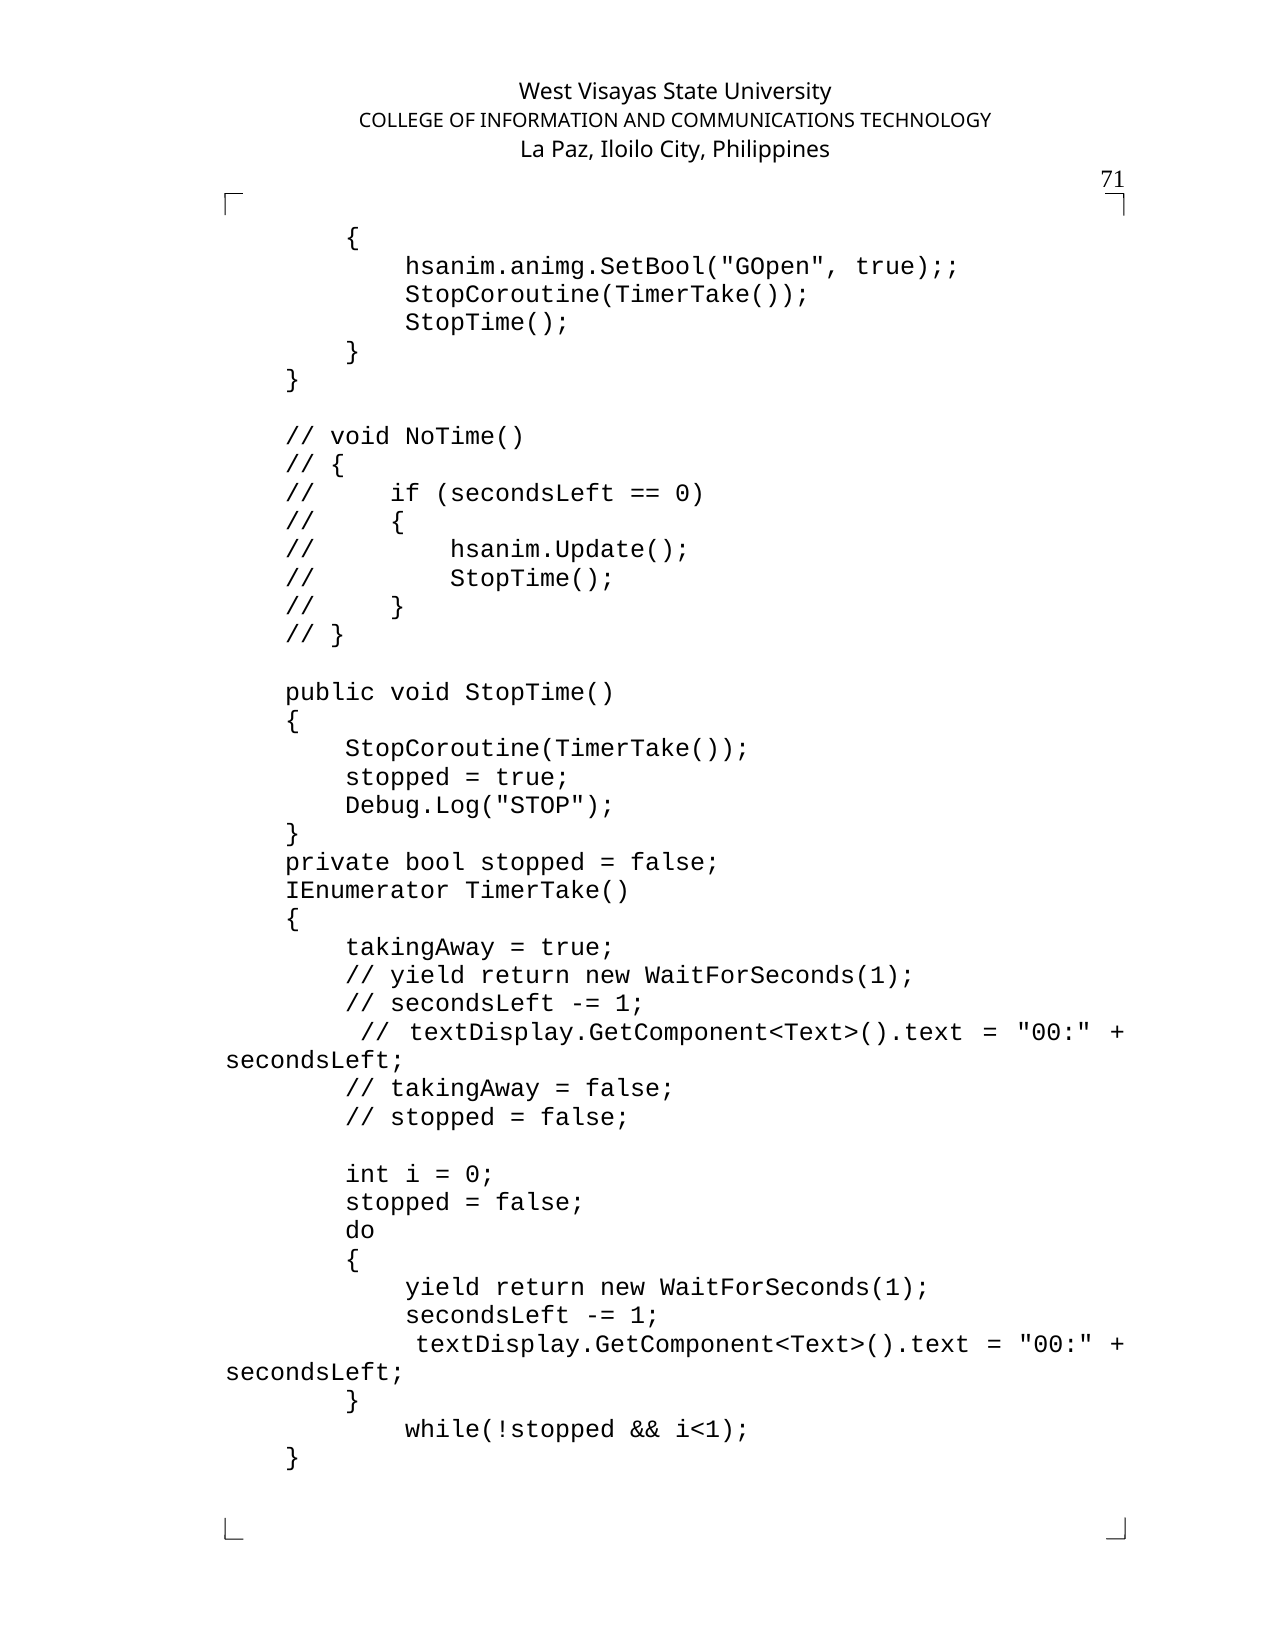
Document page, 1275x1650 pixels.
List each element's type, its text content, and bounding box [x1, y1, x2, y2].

text } [225, 821, 1125, 849]
text } [225, 1388, 1125, 1416]
text // textDisplay.GetComponent<Text>().text = "00:" + secondsLeft; [225, 1019, 1125, 1076]
text } [225, 1444, 1125, 1473]
text { [225, 906, 1125, 934]
text do [225, 1218, 1125, 1246]
text private bool stopped = false; [225, 849, 1125, 877]
text // if (secondsLeft == 0) [225, 480, 1125, 509]
text // { [225, 509, 1125, 537]
text { [225, 707, 1125, 736]
text StopCoroutine(TimerTake()); [225, 282, 1125, 310]
text takingAway = true; [225, 934, 1125, 962]
text Debug.Log("STOP"); [225, 792, 1125, 821]
text // takingAway = false; [225, 1076, 1125, 1104]
text { [225, 225, 1125, 253]
text // hsanim.Update(); [225, 537, 1125, 565]
text // StopTime(); [225, 565, 1125, 594]
text yield return new WaitForSeconds(1); [225, 1274, 1125, 1303]
text StopTime(); [225, 310, 1125, 338]
text // yield return new WaitForSeconds(1); [225, 962, 1125, 991]
text while(!stopped && i<1); [225, 1416, 1125, 1444]
text // } [225, 622, 1125, 650]
text { [225, 1246, 1125, 1274]
text // stopped = false; [225, 1104, 1125, 1132]
text } [225, 367, 1125, 395]
text // void NoTime() [225, 424, 1125, 452]
text public void StopTime() [225, 679, 1125, 707]
text int i = 0; [225, 1161, 1125, 1189]
text stopped = false; [225, 1189, 1125, 1218]
text // { [225, 452, 1125, 480]
text secondsLeft -= 1; [225, 1303, 1125, 1331]
text // } [225, 594, 1125, 622]
text stopped = true; [225, 764, 1125, 792]
text // secondsLeft -= 1; [225, 991, 1125, 1019]
text textDisplay.GetComponent<Text>().text = "00:" + secondsLeft; [225, 1331, 1125, 1388]
text } [225, 338, 1125, 367]
text StopCoroutine(TimerTake()); [225, 736, 1125, 764]
text hsanim.animg.SetBool("GOpen", true);; [225, 253, 1125, 282]
text IEnumerator TimerTake() [225, 877, 1125, 906]
